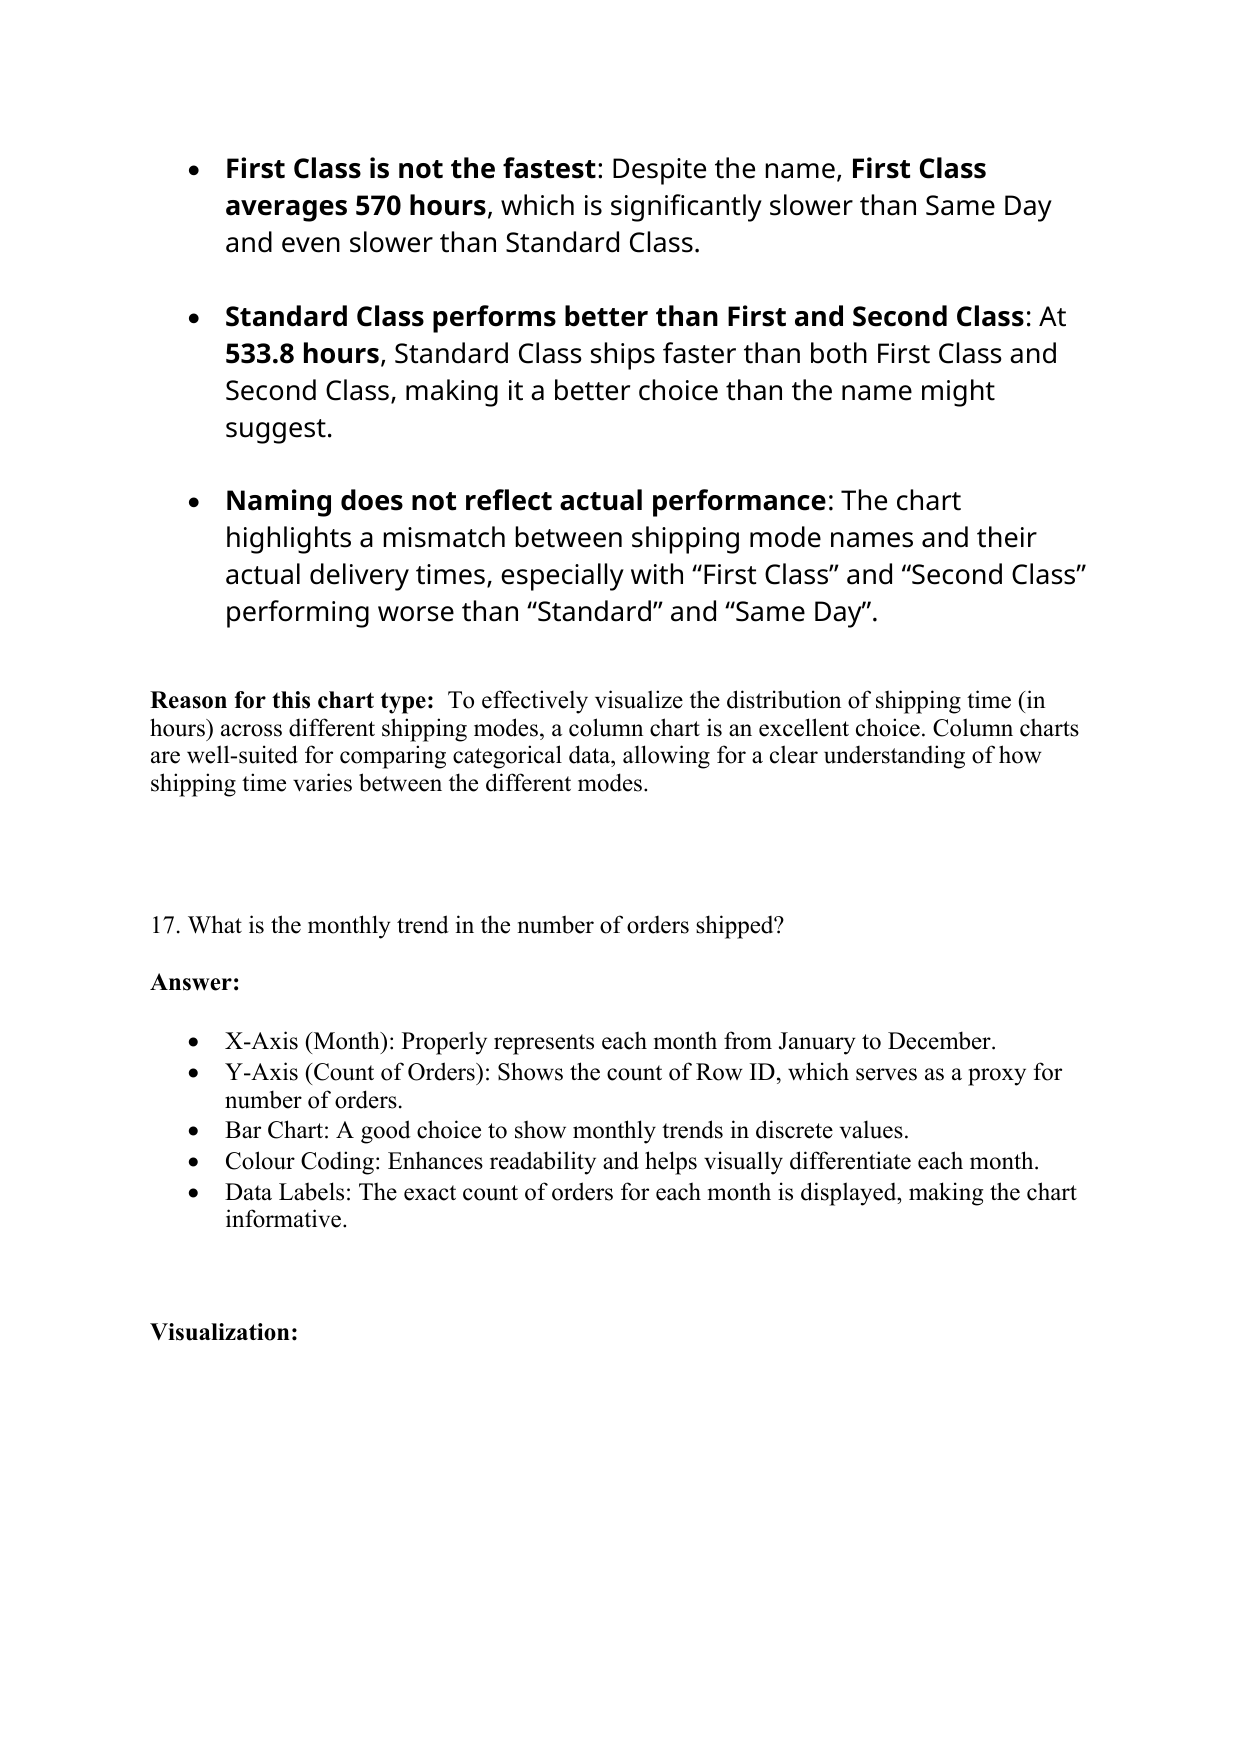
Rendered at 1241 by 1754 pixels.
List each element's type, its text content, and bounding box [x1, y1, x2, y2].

list X-Axis (Month): Properly represents each month from January to December. [187, 1024, 1090, 1055]
list Data Labels: The exact count of orders for each month is displayed, making the chart informative. [187, 1175, 1090, 1233]
text Answer: [150, 968, 1090, 995]
text Reason for this chart type: To effectively visualize the distribution of shipping time (in hours) across different shipping modes, a column chart is an excellent choice. Column charts are well-suited for comparing categorical data, allowing for a clear understanding of how shipping time varies between the different modes. [150, 686, 1090, 797]
text Visualization: [150, 1318, 1090, 1345]
list First Class is not the fastest: Despite the name, First Class averages 570 hours, which is significantly slower than Same Day and even slower than Standard Class. [187, 150, 1090, 261]
list Standard Class performs better than First and Second Class: At 533.8 hours, Standard Class ships faster than both First Class and Second Class, making it a better choice than the name might suggest. [187, 297, 1090, 445]
text 17. What is the monthly trend in the number of orders shipped? [150, 911, 1090, 938]
list Bar Chart: A good choice to show monthly trends in discrete values. [187, 1113, 1090, 1144]
list Naming does not reflect actual performance: The chart highlights a mismatch between shipping mode names and their actual delivery times, especially with “First Class” and “Second Class” performing worse than “Standard” and “Same Day”. [187, 482, 1090, 629]
list Colour Coding: Enhances readability and helps visually differentiate each month. [187, 1144, 1090, 1175]
list Y-Axis (Count of Orders): Shows the count of Row ID, which serves as a proxy for number of orders. [187, 1055, 1090, 1113]
